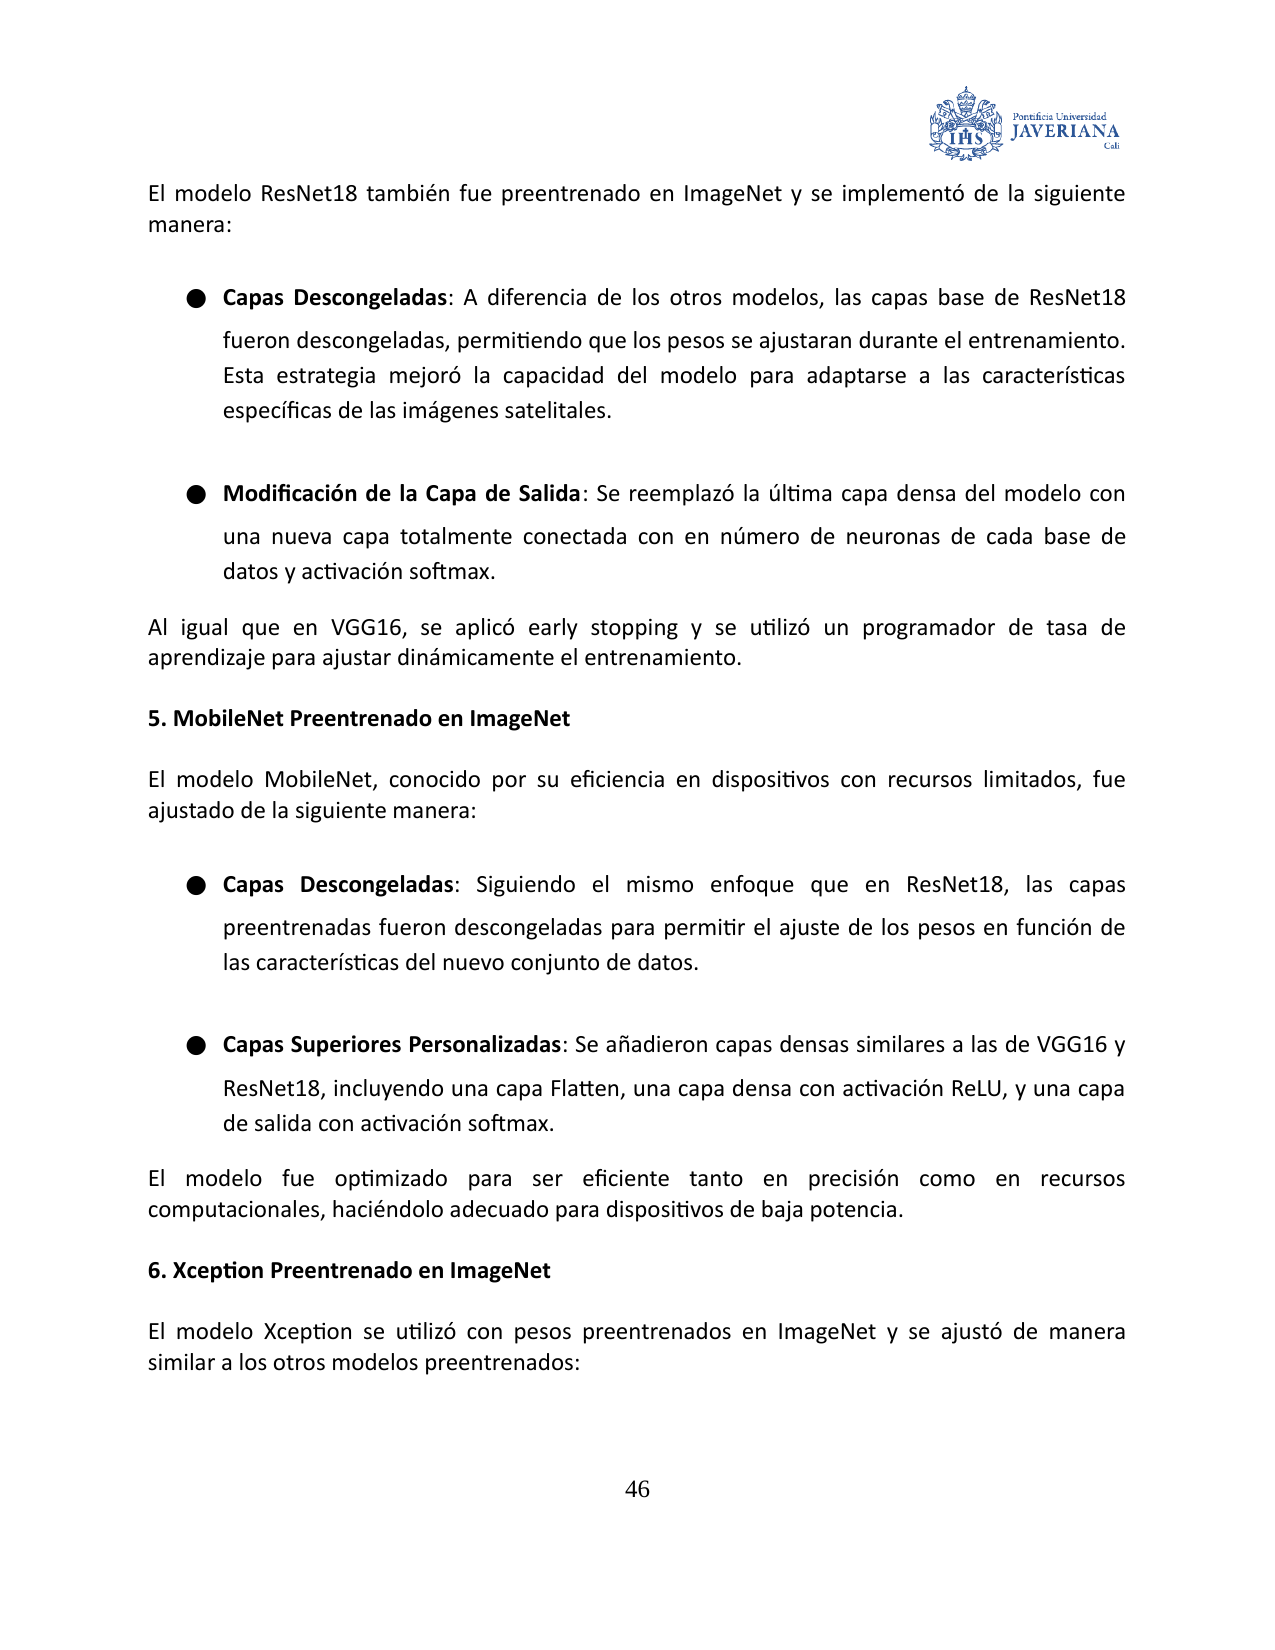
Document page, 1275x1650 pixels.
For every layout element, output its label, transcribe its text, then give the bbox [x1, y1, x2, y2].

text El modelo MobileNet, conocido por su eficiencia en dispositivos con recursos limitados, fue ajustado de la siguiente manera: [148, 764, 1127, 825]
text El modelo ResNet18 también fue preentrenado en ImageNet y se implementó de la siguiente manera: [148, 177, 1127, 238]
picture [920, 75, 1128, 172]
text Al igual que en VGG16, se aplicó early stopping y se utilizó un programador de tasa de aprendizaje para ajustar dinámicamente el entrenamiento. [148, 611, 1127, 672]
text El modelo Xception se utilizó con pesos preentrenados en ImageNet y se ajustó de manera similar a los otros modelos preentrenados: [148, 1315, 1127, 1376]
text El modelo fue optimizado para ser eficiente tanto en precisión como en recursos computacionales, haciéndolo adecuado para dispositivos de baja potencia. [148, 1162, 1127, 1223]
list Modificación de la Capa de Salida: Se reemplazó la última capa densa del modelo con una nueva capa totalmente conectada con en número de neuronas de cada base de datos y activación softmax. [185, 464, 1127, 586]
text 6. Xception Preentrenado en ImageNet [148, 1254, 1127, 1284]
list Capas Descongeladas: Siguiendo el mismo enfoque que en ResNet18, las capas preentrenadas fueron descongeladas para permitir el ajuste de los pesos en función de las características del nuevo conjunto de datos. [185, 855, 1127, 976]
list Capas Descongeladas: A diferencia de los otros modelos, las capas base de ResNet18 fueron descongeladas, permitiendo que los pesos se ajustaran durante el entrenamiento. Esta estrategia mejoró la capacidad del modelo para adaptarse a las características específicas de las imágenes satelitales. [185, 269, 1127, 425]
text 5. MobileNet Preentrenado en ImageNet [148, 703, 1127, 733]
list Capas Superiores Personalizadas: Se añadieron capas densas similares a las de VGG16 y ResNet18, incluyendo una capa Flatten, una capa densa con activación ReLU, y una capa de salida con activación softmax. [185, 1016, 1127, 1137]
